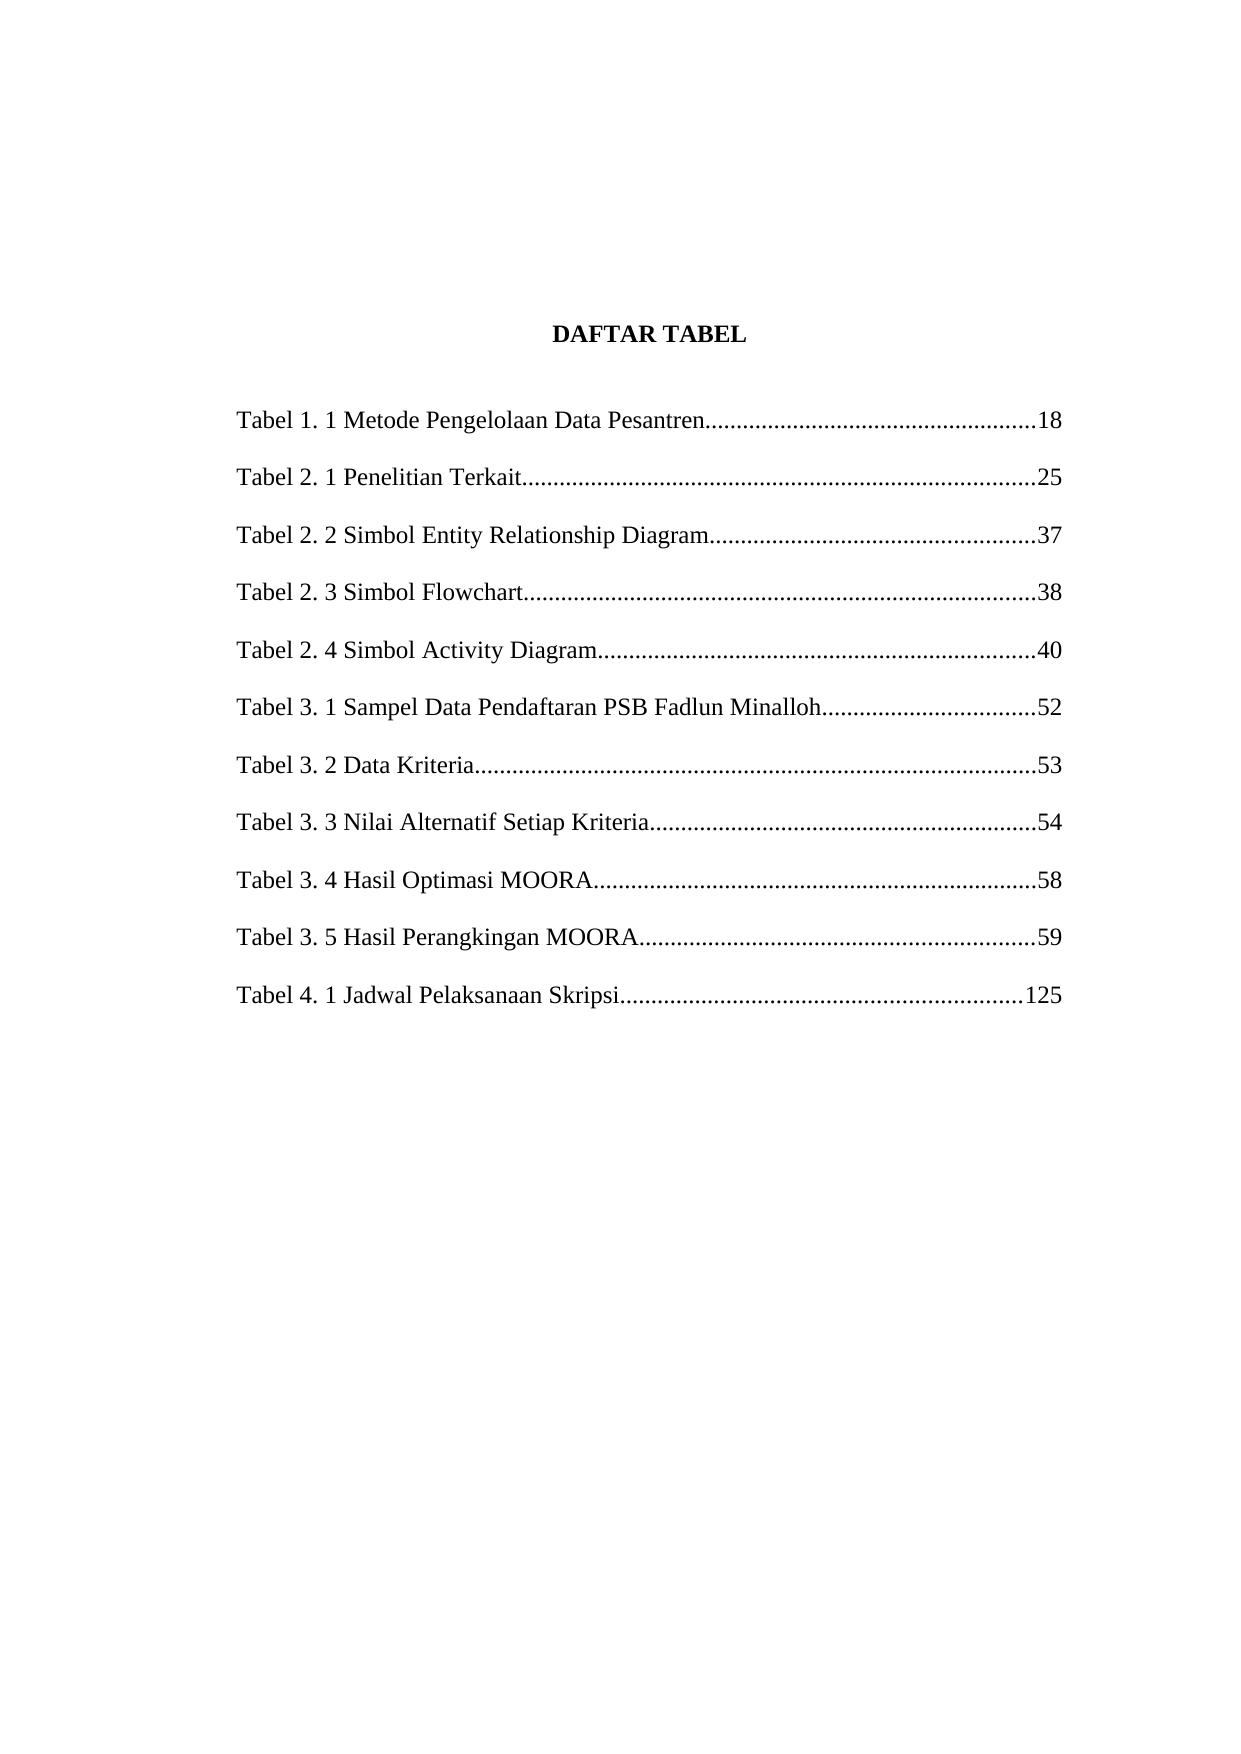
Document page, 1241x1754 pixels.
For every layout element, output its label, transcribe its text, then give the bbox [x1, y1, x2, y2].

text Tabel 1. 1 Metode Pengelolaan Data Pesantren 18 [236, 405, 1063, 434]
text Tabel 3. 5 Hasil Perangkingan MOORA 59 [236, 922, 1063, 951]
text Tabel 3. 1 Sampel Data Pendaftaran PSB Fadlun Minalloh 52 [236, 692, 1063, 721]
text Tabel 3. 3 Nilai Alternatif Setiap Kriteria 54 [236, 807, 1063, 836]
text Tabel 2. 4 Simbol Activity Diagram 40 [236, 635, 1063, 664]
text Tabel 2. 1 Penelitian Terkait 25 [236, 462, 1063, 491]
text Tabel 2. 3 Simbol Flowchart 38 [236, 577, 1063, 606]
text Tabel 2. 2 Simbol Entity Relationship Diagram 37 [236, 520, 1063, 549]
text Tabel 3. 4 Hasil Optimasi MOORA 58 [236, 865, 1063, 894]
text Tabel 3. 2 Data Kriteria 53 [236, 750, 1063, 779]
text Tabel 4. 1 Jadwal Pelaksanaan Skripsi 125 [236, 980, 1063, 1009]
subtitle DAFTAR TABEL [236, 319, 1063, 347]
